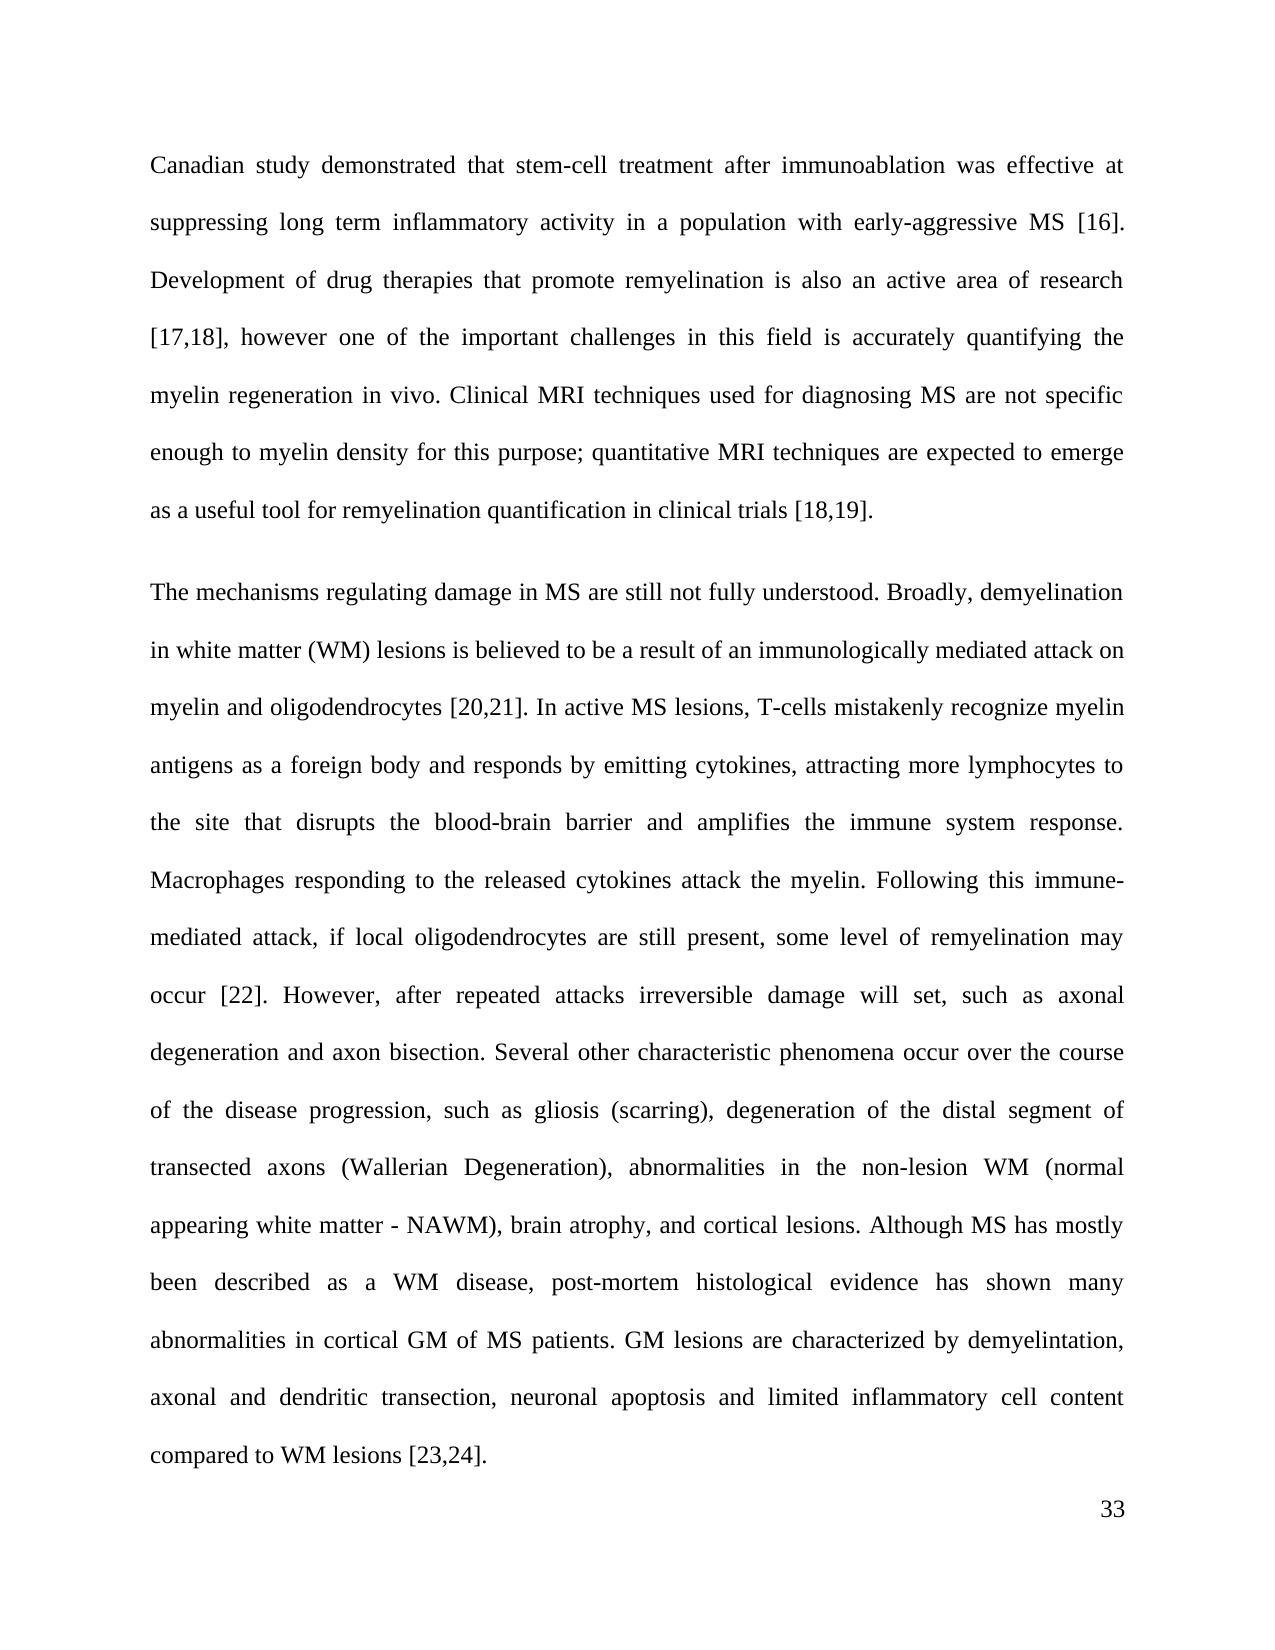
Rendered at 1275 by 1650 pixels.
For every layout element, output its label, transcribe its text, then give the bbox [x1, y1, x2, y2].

text The mechanisms regulating damage in MS are still not fully understood. Broadly, demyelination in white matter (WM) lesions is believed to be a result of an immunologically mediated attack on myelin and oligodendrocytes [20,21]. In active MS lesions, T-cells mistakenly recognize myelin antigens as a foreign body and responds by emitting cytokines, attracting more lymphocytes to the site that disrupts the blood-brain barrier and amplifies the immune system response. Macrophages responding to the released cytokines attack the myelin. Following this immune-mediated attack, if local oligodendrocytes are still present, some level of remyelination may occur [22]. However, after repeated attacks irreversible damage will set, such as axonal degeneration and axon bisection. Several other characteristic phenomena occur over the course of the disease progression, such as gliosis (scarring), degeneration of the distal segment of transected axons (Wallerian Degeneration), abnormalities in the non-lesion WM (normal appearing white matter - NAWM), brain atrophy, and cortical lesions. Although MS has mostly been described as a WM disease, post-mortem histological evidence has shown many abnormalities in cortical GM of MS patients. GM lesions are characterized by demyelintation, axonal and dendritic transection, neuronal apoptosis and limited inflammatory cell content compared to WM lesions [23,24]. [150, 577, 1125, 1469]
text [150, 150, 1125, 524]
